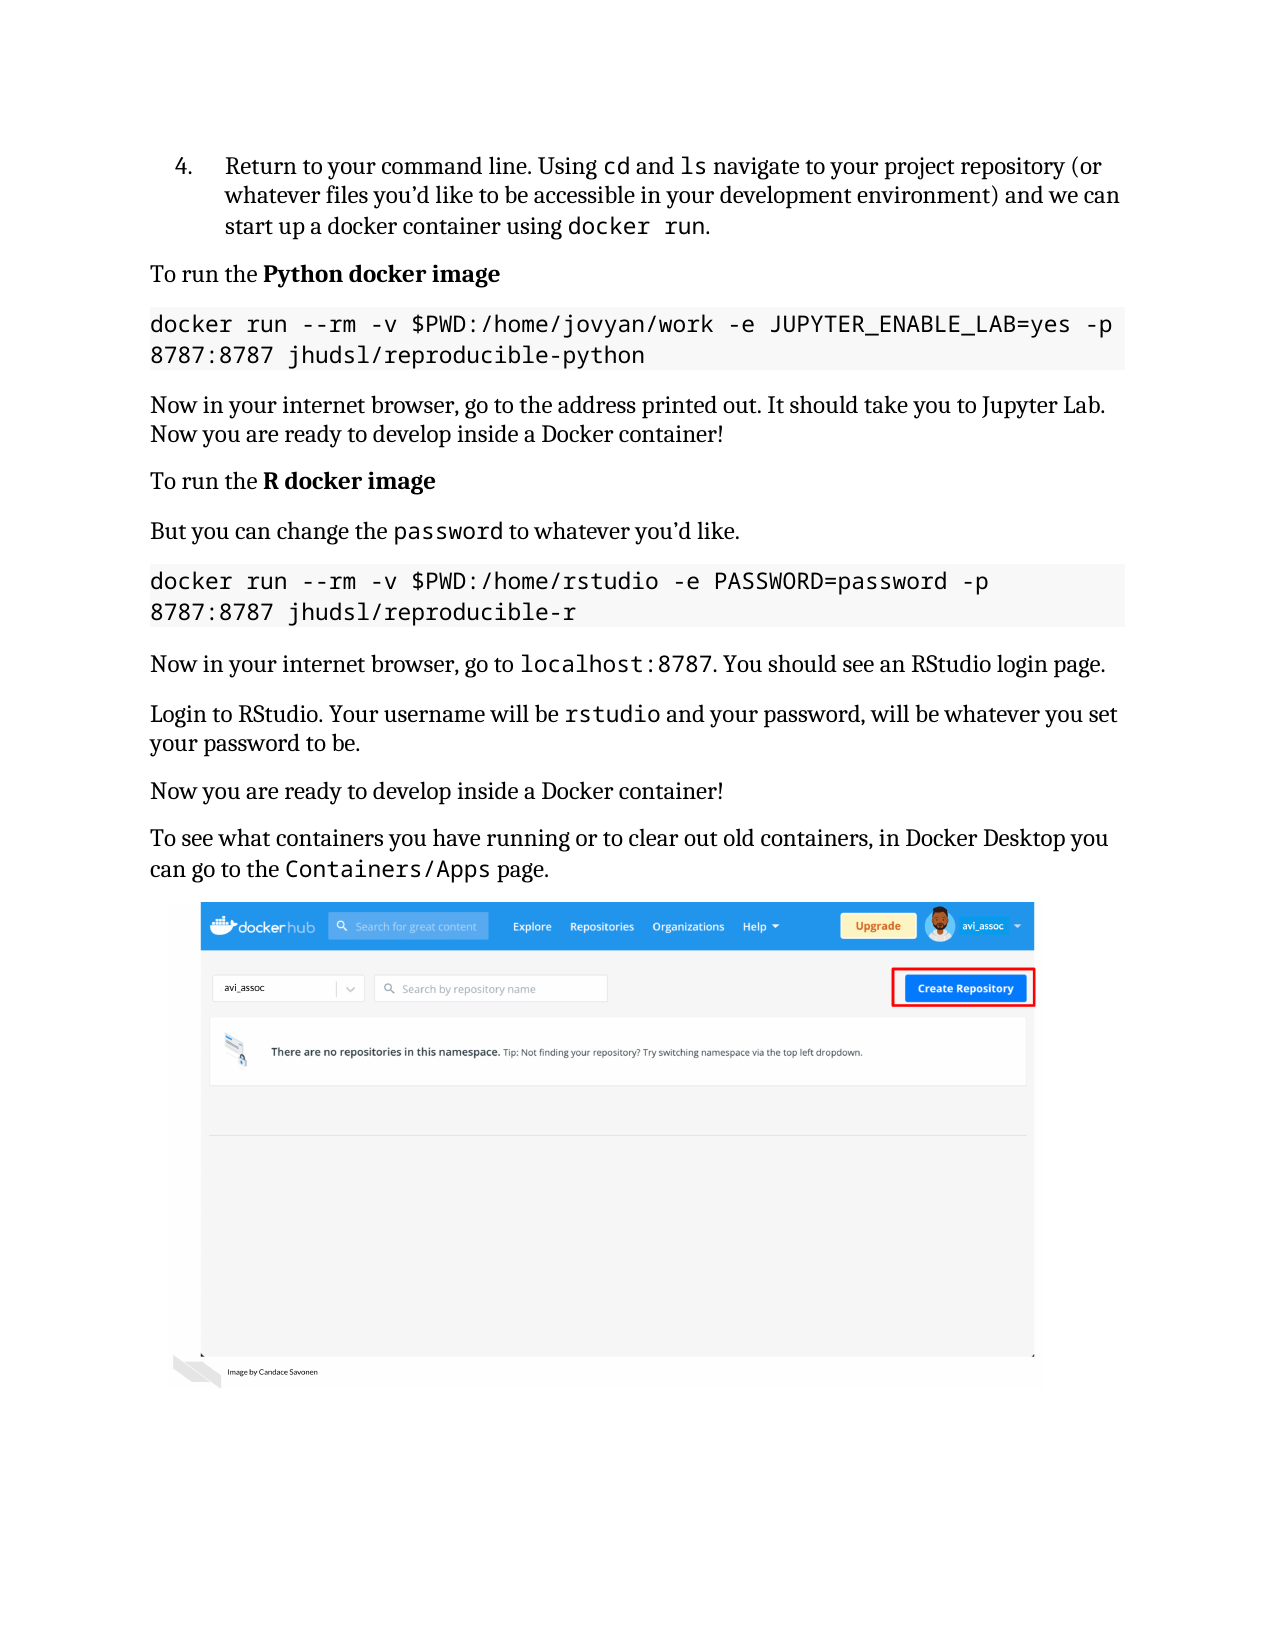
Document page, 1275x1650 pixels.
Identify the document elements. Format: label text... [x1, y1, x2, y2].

text Now in your internet browser, go to the address printed out. It should take you to Jupyter Lab. Now you are ready to develop inside a Docker container! [150, 391, 1125, 448]
text But you can change the password to whatever you’d like. [150, 514, 1125, 546]
text docker run --rm -v $PWD:/home/jovyan/work -e JUPYTER_ENABLE_LAB=yes -p 8787:8787 jhudsl/reproducible-python [150, 307, 1125, 370]
text docker run --rm -v $PWD:/home/rstudio -e PASSWORD=password -p 8787:8787 jhudsl/reproducible-r [150, 564, 1125, 627]
text To run the Python docker image [150, 260, 1125, 289]
text Now you are ready to develop inside a Docker container! [150, 777, 1125, 805]
text Login to RStudio. Your username will be rstudio and your password, will be whatever you set your password to be. [150, 698, 1125, 758]
text To see what containers you have running or to clear out old containers, in Docker Desktop you can go to the Containers/Apps page. [150, 824, 1125, 884]
text To run the R docker image [150, 467, 1125, 496]
text Now in your internet browser, go to localhost:8787. You should see an RStudio login page. [150, 648, 1125, 679]
list Return to your command line. Using cd and ls navigate to your project repository (or whatever files you’d like to be accessible in your development environment) and we can start up a docker container using docker run. [175, 150, 1125, 241]
picture [168, 902, 1044, 1389]
